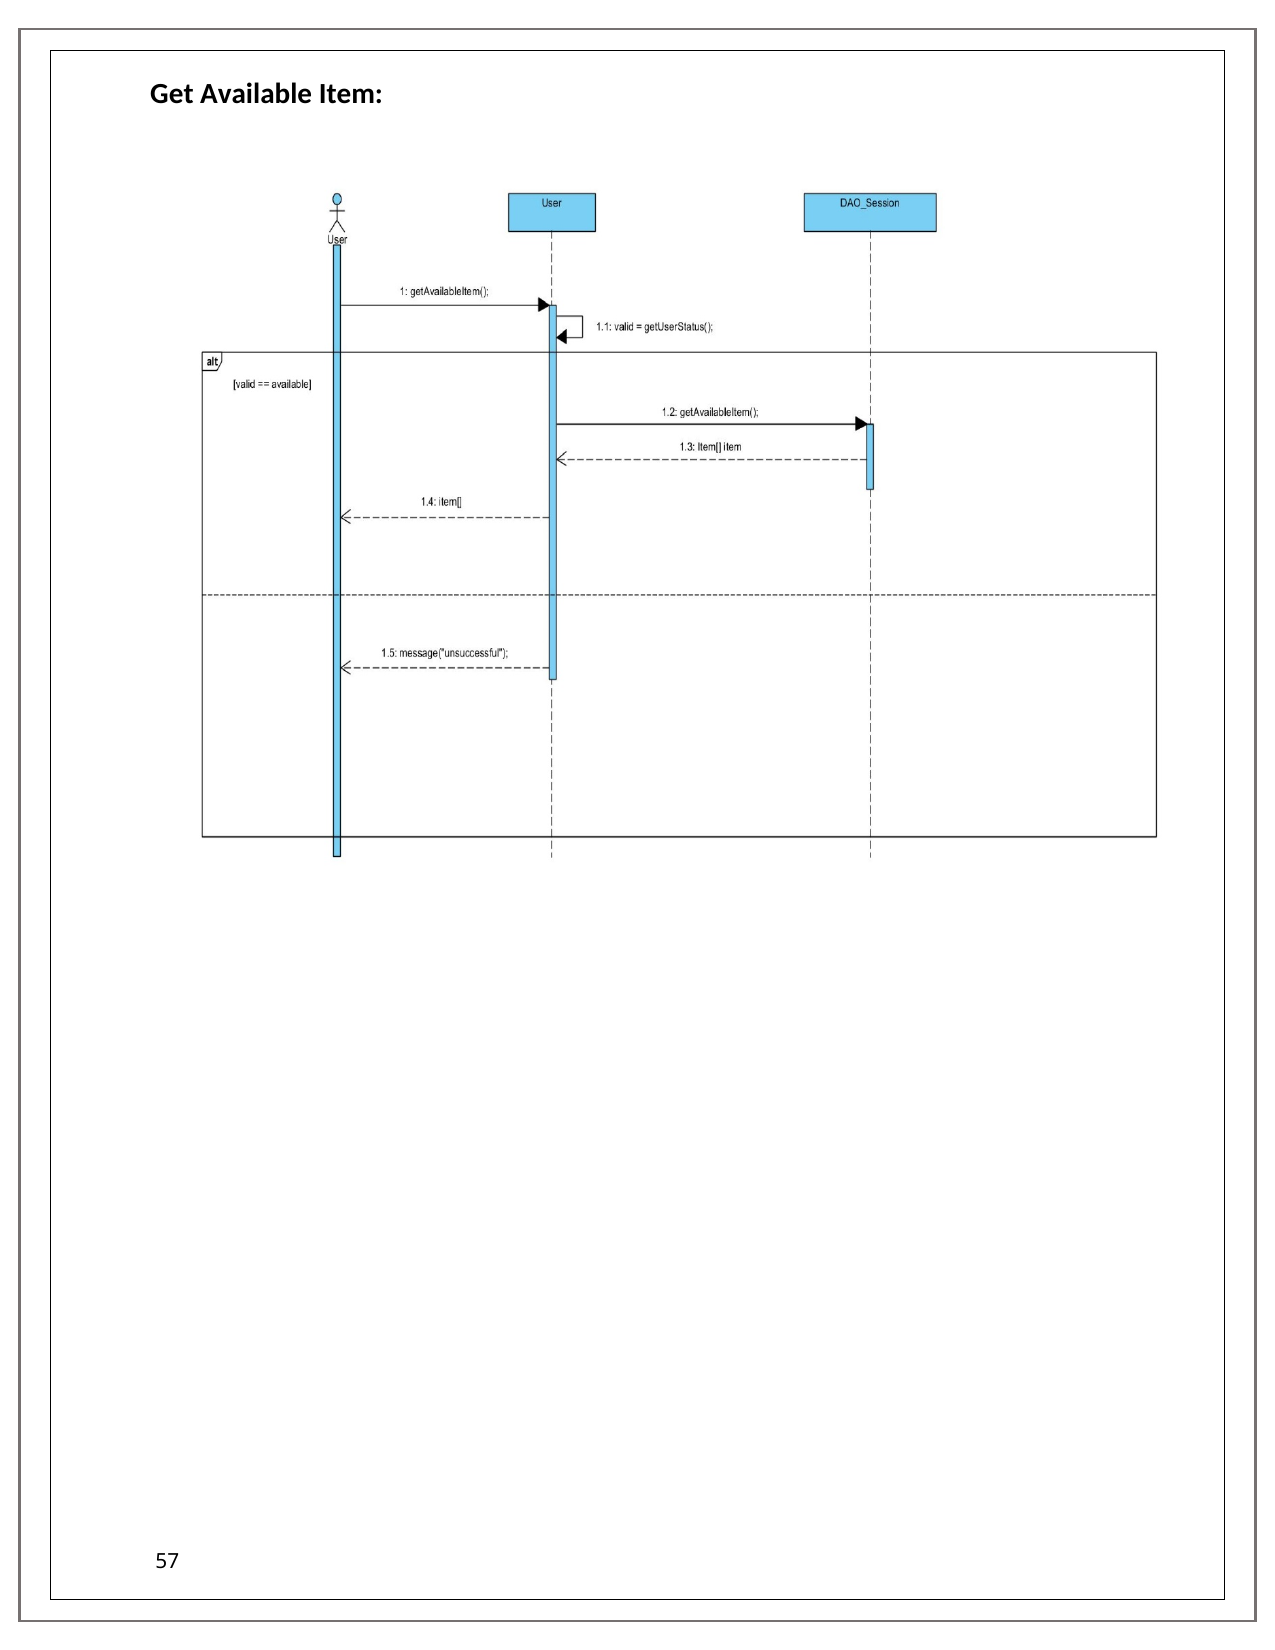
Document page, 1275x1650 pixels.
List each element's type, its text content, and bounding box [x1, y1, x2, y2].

picture [150, 179, 1180, 960]
text Get Available Item: [150, 75, 1125, 111]
